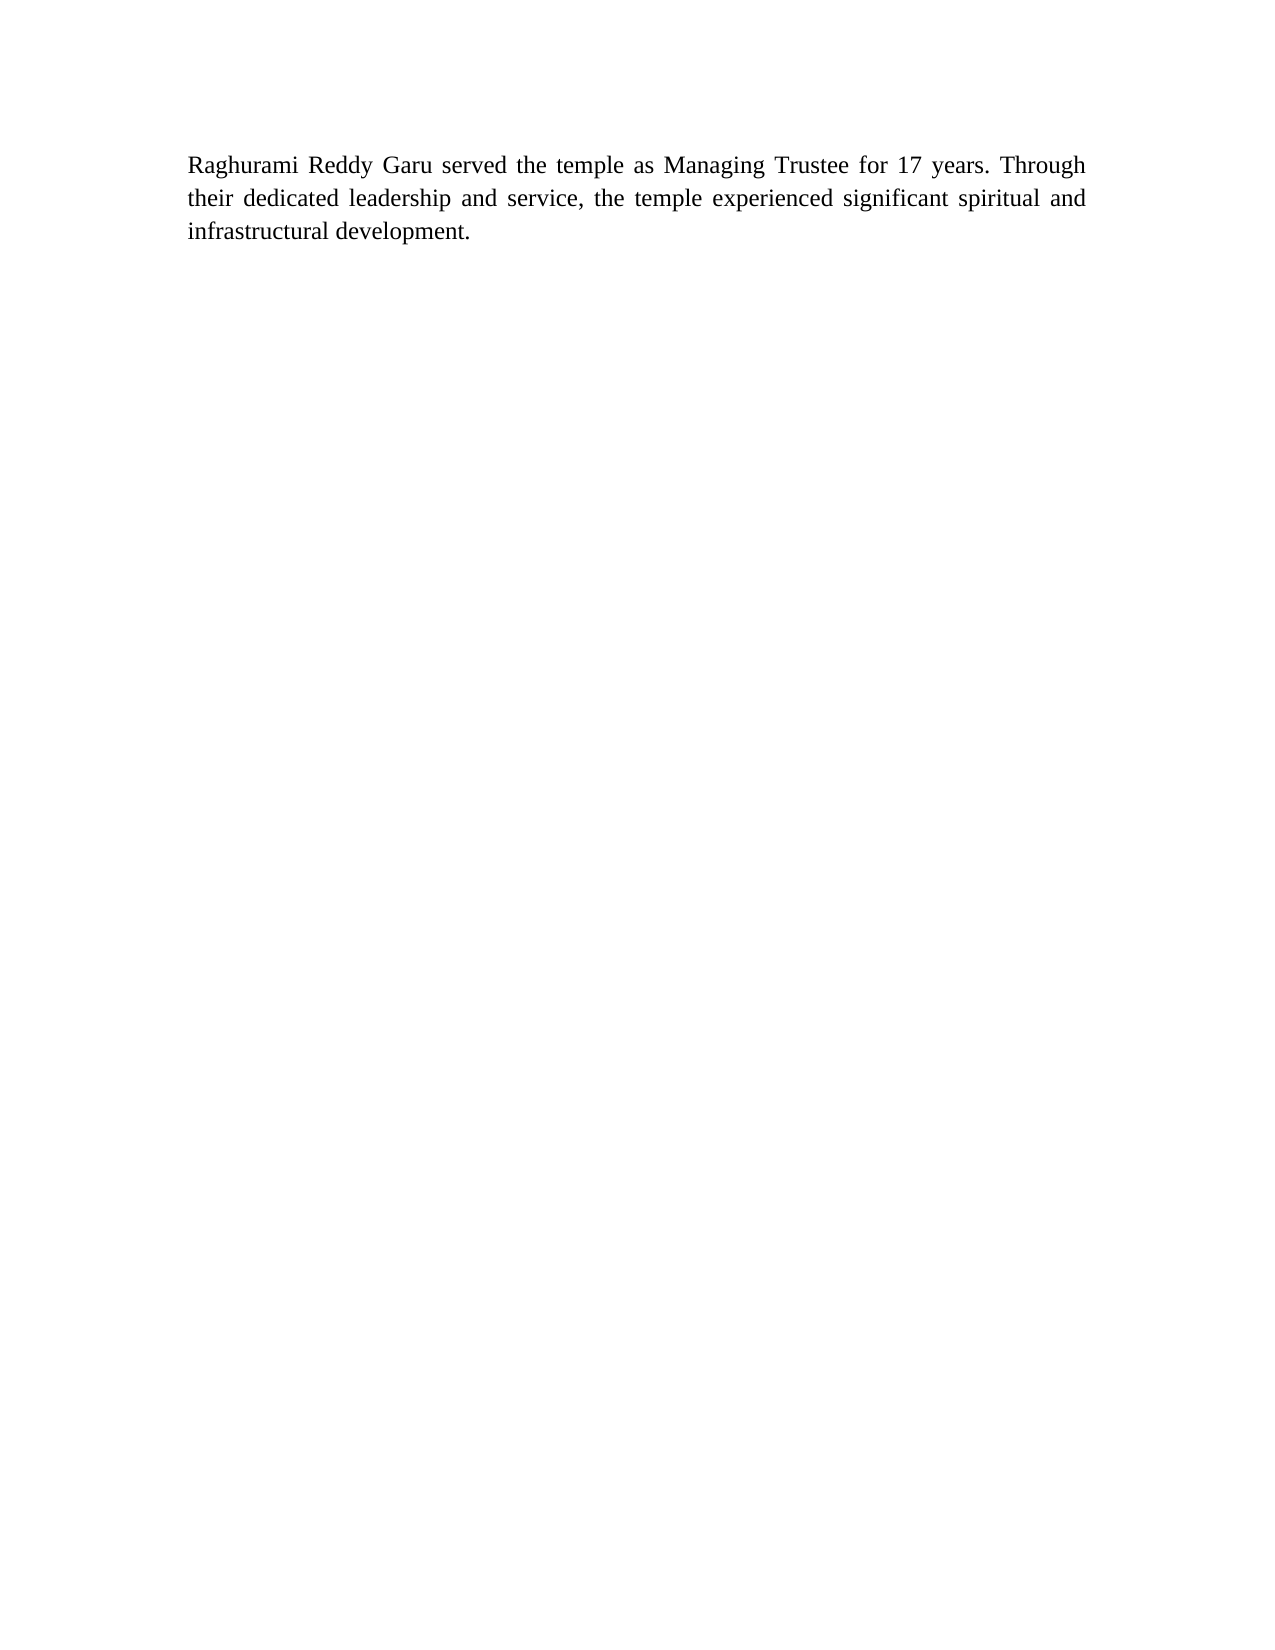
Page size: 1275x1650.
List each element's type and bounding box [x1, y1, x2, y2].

text [187, 150, 1087, 245]
